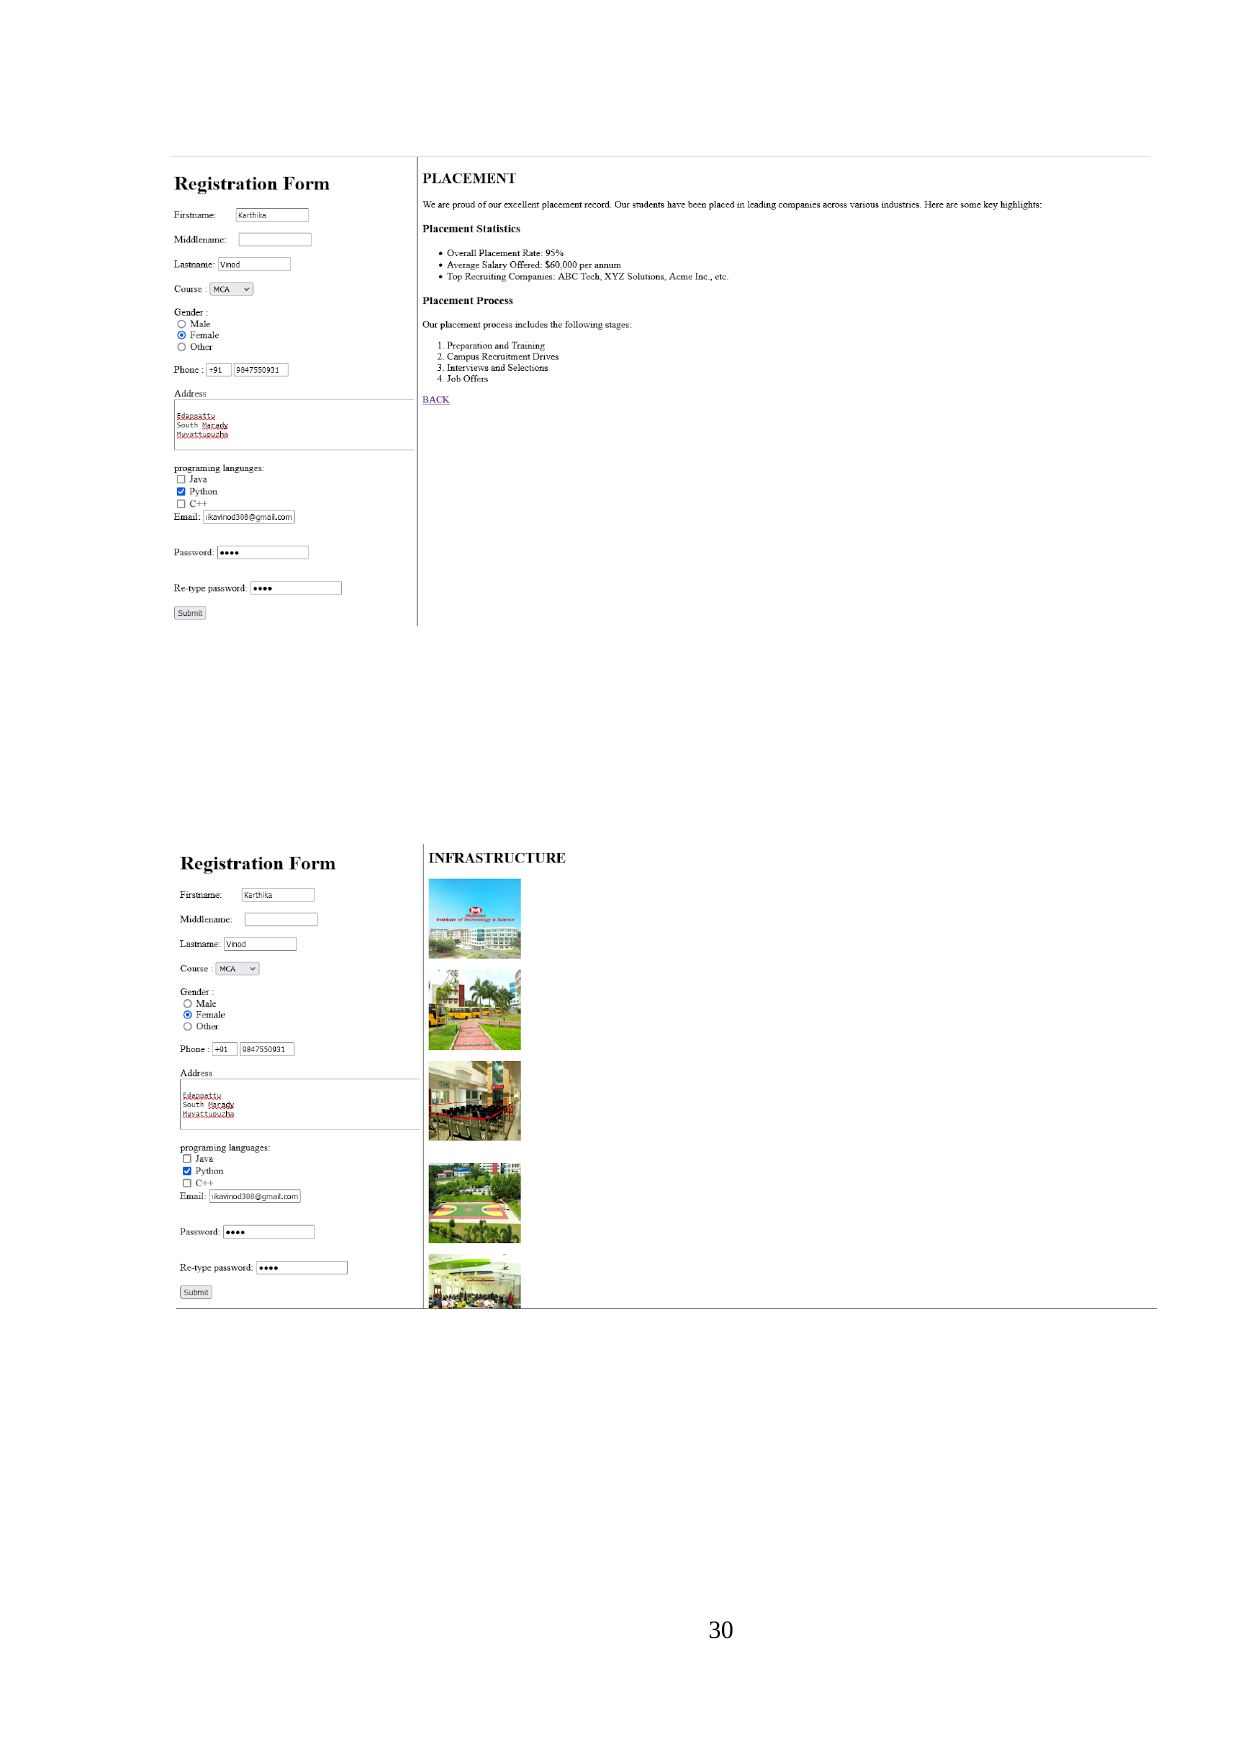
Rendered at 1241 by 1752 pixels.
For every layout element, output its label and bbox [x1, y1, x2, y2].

picture [169, 156, 1151, 626]
picture [175, 844, 1157, 1309]
